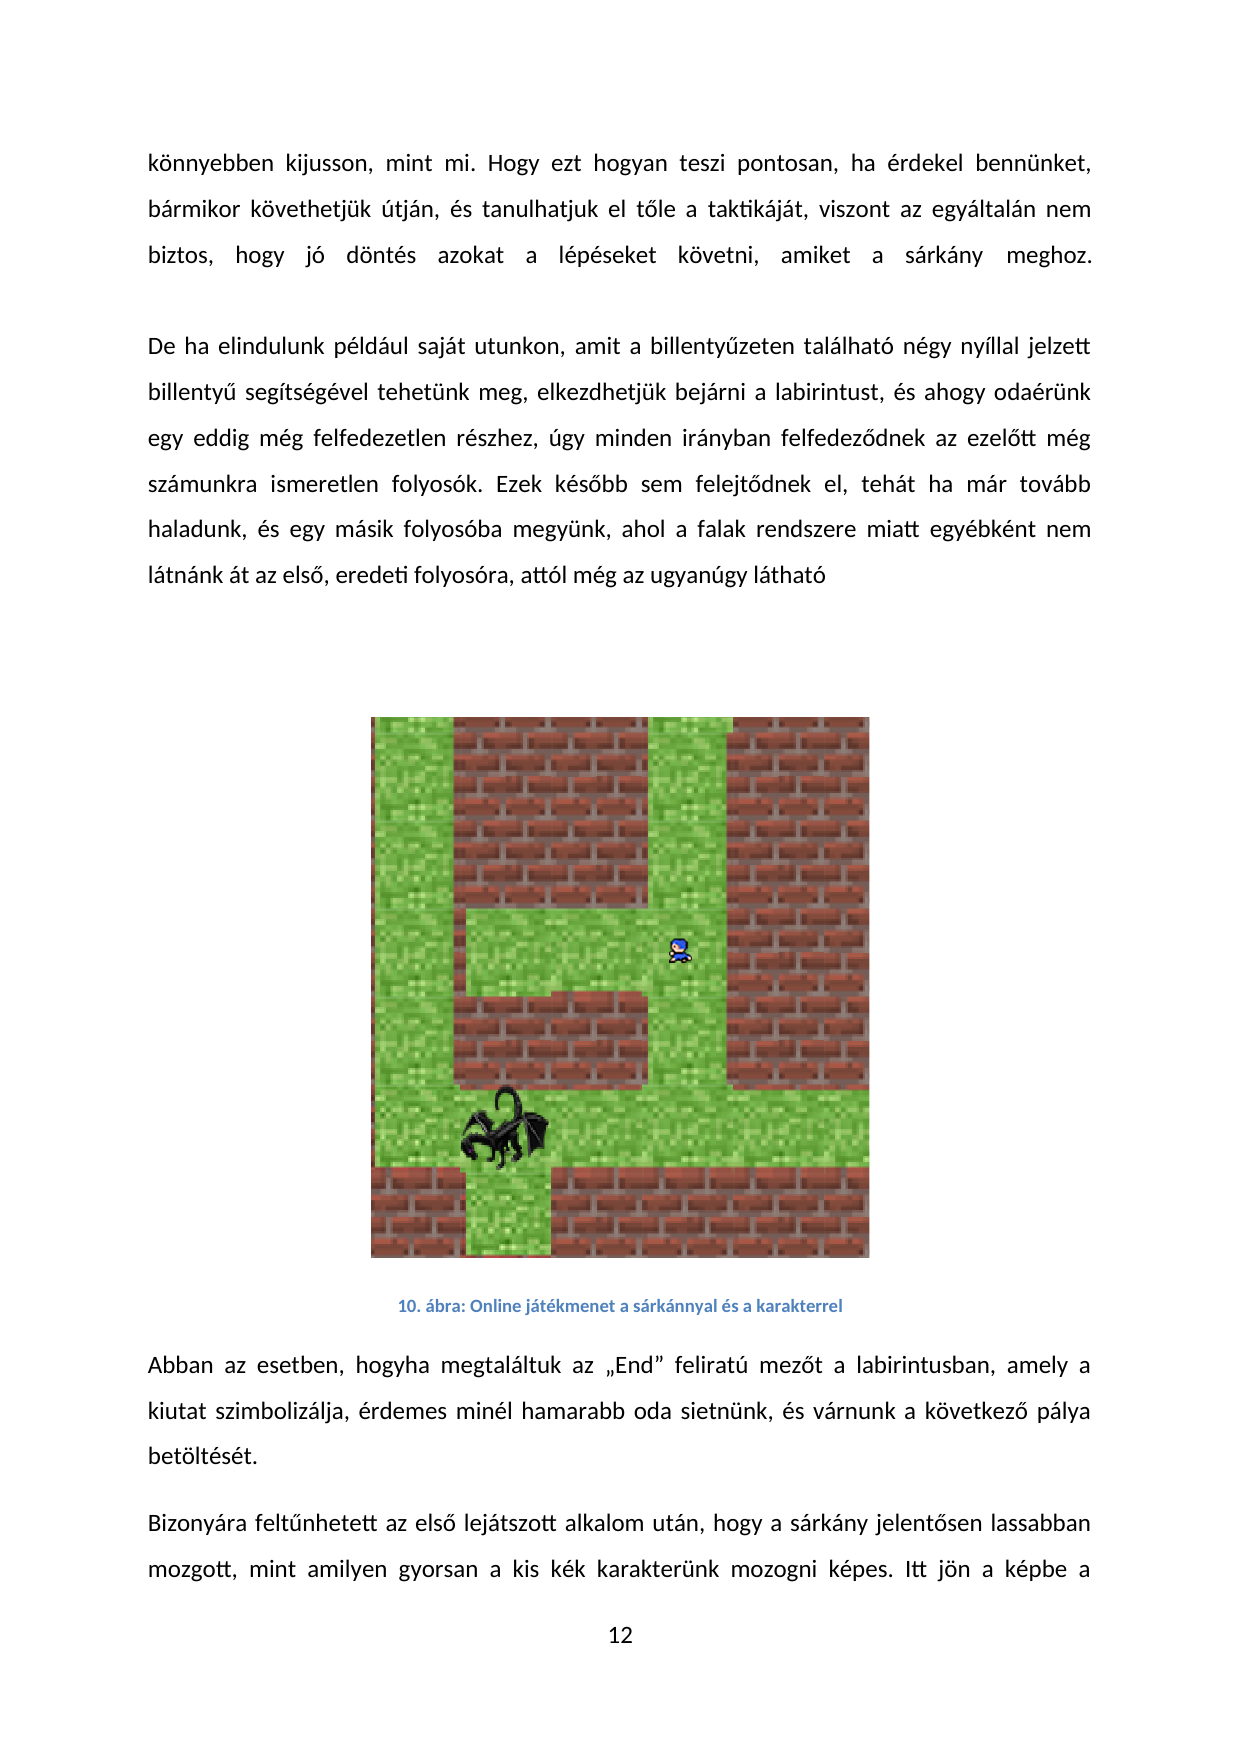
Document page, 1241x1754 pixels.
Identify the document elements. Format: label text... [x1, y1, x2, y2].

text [148, 1507, 1093, 1583]
picture [371, 717, 870, 1258]
text Abban az esetben, hogyha megtaláltuk az „End” feliratú mezőt a labirintusban, amely a kiutat szimbolizálja, érdemes minél hamarabb oda sietnünk, és várnunk a következő pálya betöltését. [148, 1349, 1093, 1471]
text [148, 148, 1093, 590]
